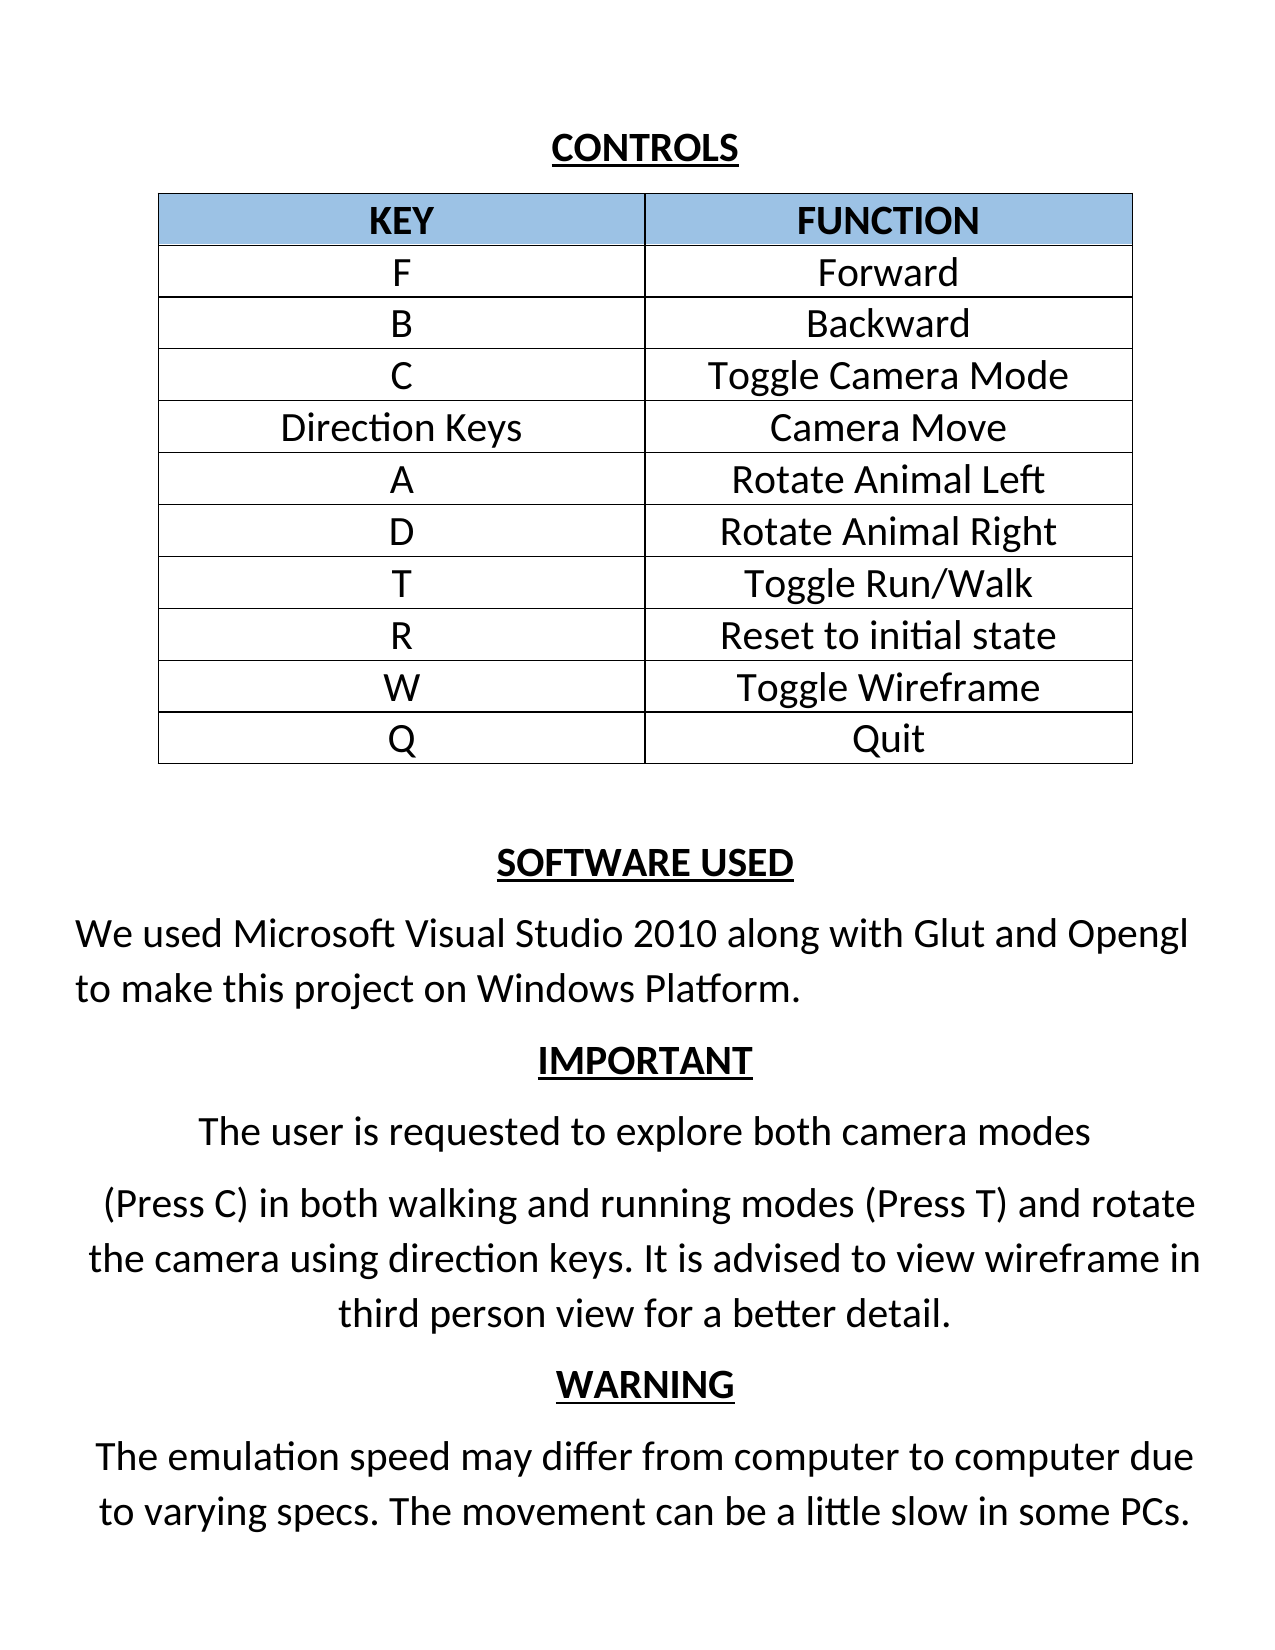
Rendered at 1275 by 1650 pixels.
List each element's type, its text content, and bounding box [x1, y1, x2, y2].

text We used Microsoft Visual Studio 2010 along with Glut and Opengl to make this project on Windows Platform. [75, 907, 1215, 1013]
table_cell Toggle Wireframe [646, 661, 1132, 711]
table_cell Toggle Run/Walk [646, 557, 1132, 608]
table_cell F [159, 246, 644, 296]
table_cell A [159, 453, 644, 504]
table_cell Q [159, 713, 644, 763]
text The user is requested to explore both camera modes [75, 1105, 1215, 1156]
table_cell D [159, 505, 644, 556]
text (Press C) in both walking and running modes (Press T) and rotate the camera using direction keys. It is advised to view wireframe in third person view for a better detail. [75, 1177, 1215, 1338]
table_cell Forward [646, 246, 1132, 296]
table_cell Camera Move [646, 401, 1132, 452]
table_cell T [159, 557, 644, 608]
table_header KEY [159, 194, 644, 244]
table_cell W [159, 661, 644, 711]
table_cell Toggle Camera Mode [646, 349, 1132, 400]
text IMPORTANT [75, 1034, 1215, 1085]
table_header FUNCTION [646, 194, 1132, 244]
table_cell Rotate Animal Left [646, 453, 1132, 504]
table_cell Direction Keys [159, 401, 644, 452]
table_cell Quit [646, 713, 1132, 763]
table_cell Backward [646, 298, 1132, 348]
table_cell R [159, 609, 644, 659]
text WARNING [75, 1358, 1215, 1409]
table_cell B [159, 298, 644, 348]
table_cell Reset to initial state [646, 609, 1132, 659]
text The emulation speed may differ from computer to computer due to varying specs. The movement can be a little slow in some PCs. [75, 1430, 1215, 1536]
text SOFTWARE USED [75, 836, 1215, 887]
table_cell Rotate Animal Right [646, 505, 1132, 556]
text CONTROLS [75, 121, 1215, 172]
table_cell C [159, 349, 644, 400]
